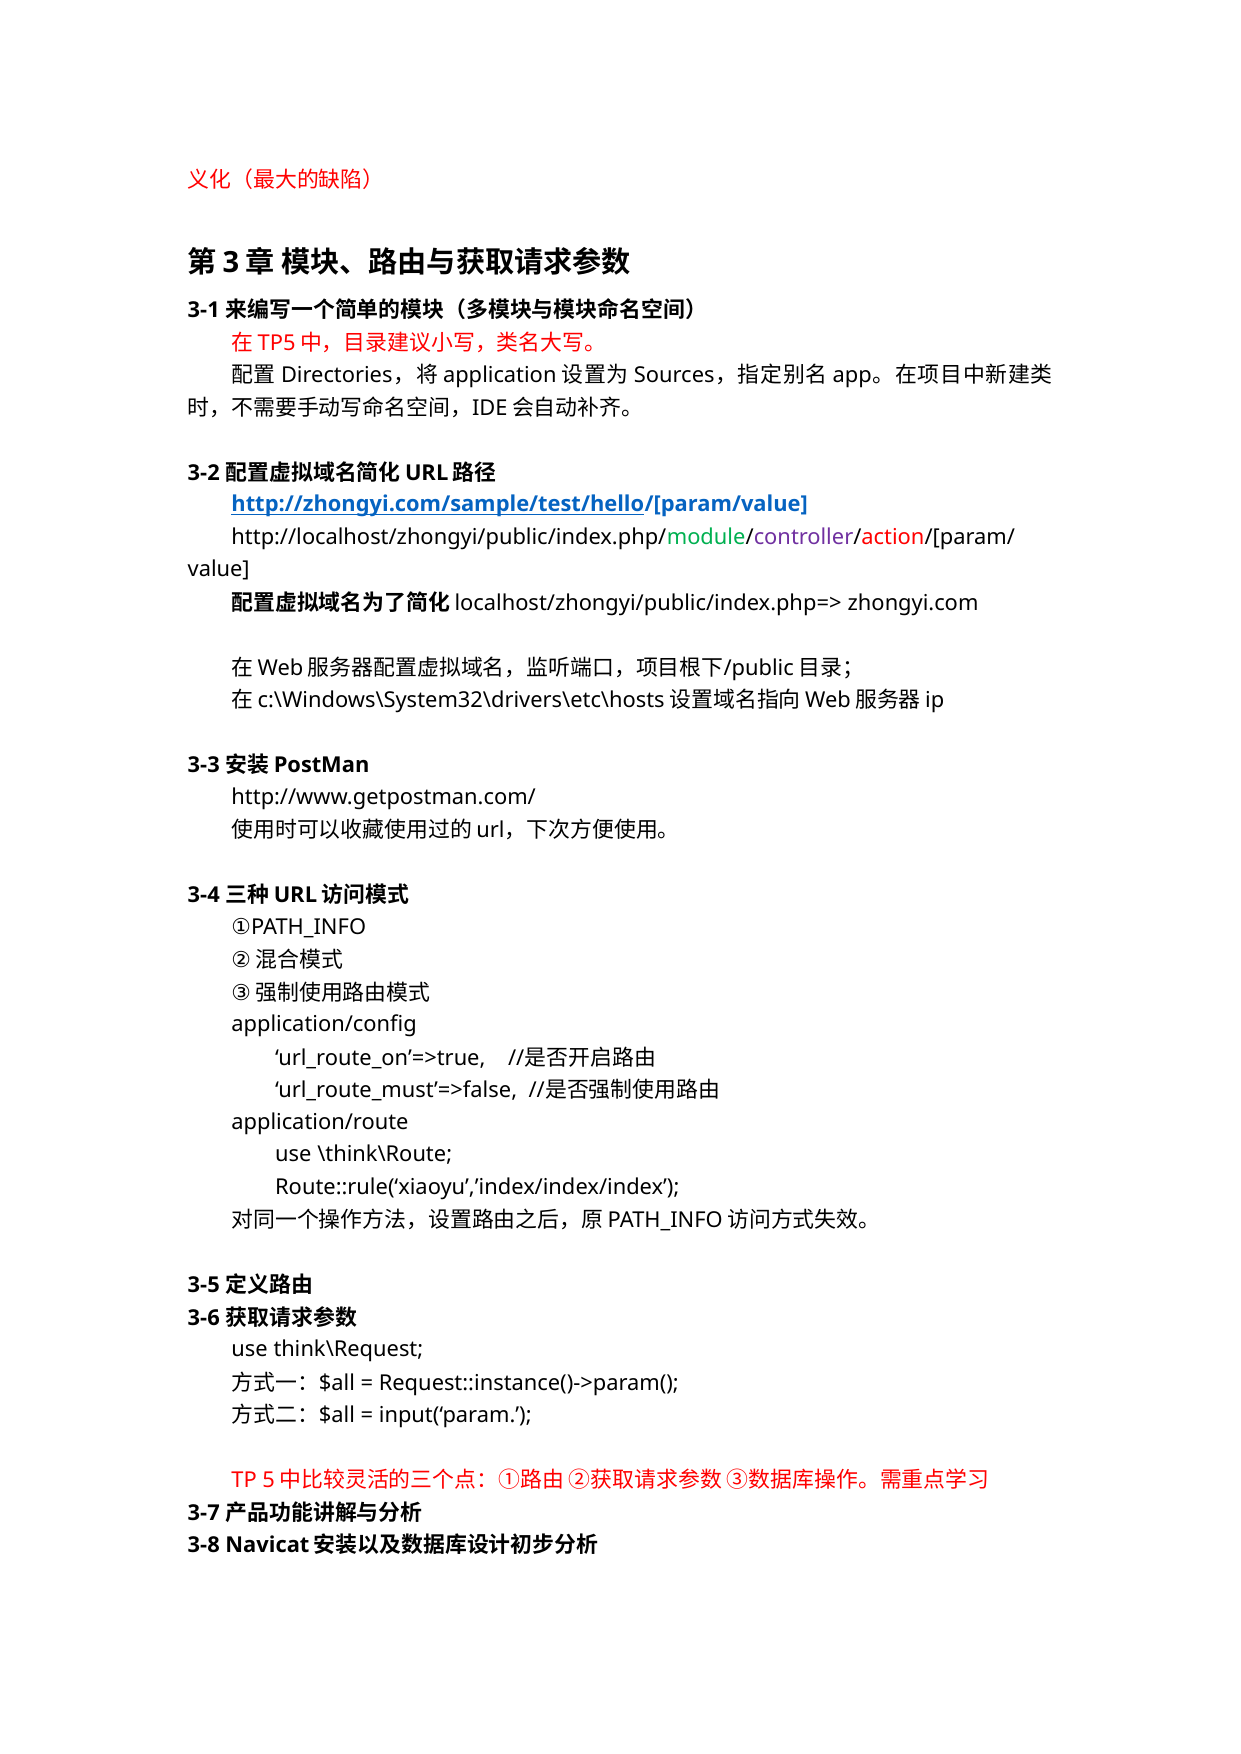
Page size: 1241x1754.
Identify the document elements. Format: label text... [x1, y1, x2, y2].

text 方式一：$all = Request::instance()->param(); [187, 1364, 1053, 1397]
text 在c:\Windows\System32\drivers\etc\hosts设置域名指向Web服务器ip [187, 682, 1053, 714]
text ‘url_route_must’=>false, //是否强制使用路由 [187, 1072, 1053, 1104]
text 对同一个操作方法，设置路由之后，原PATH_INFO访问方式失效。 [187, 1202, 1053, 1234]
text ‘url_route_on’=>true, //是否开启路由 [187, 1039, 1053, 1072]
text 使用时可以收藏使用过的url，下次方便使用。 [187, 812, 1053, 844]
text http://localhost/zhongyi/public/index.php/module/controller/action/[param/value] [187, 519, 1053, 584]
text ②混合模式 [187, 942, 1053, 974]
text use \think\Route; [187, 1137, 1053, 1169]
text 3-6 获取请求参数 [187, 1299, 1053, 1332]
text 方式二：$all = input(‘param.’); [187, 1397, 1053, 1429]
text application/config [187, 1007, 1053, 1039]
text 3-5 定义路由 [187, 1267, 1053, 1299]
text http://zhongyi.com/sample/test/hello/[param/value] [187, 487, 1053, 519]
text 在Web服务器配置虚拟域名，监听端口，项目根下/public目录； [187, 649, 1053, 682]
text TP 5中比较灵活的三个点：①路由 ②获取请求参数 ③数据库操作。需重点学习 [187, 1462, 1053, 1494]
text http://www.getpostman.com/ [187, 779, 1053, 812]
text 3-3 安装PostMan [187, 747, 1053, 779]
text 在TP5中，目录建议小写，类名大写。 [187, 324, 1053, 357]
text 3-2 配置虚拟域名简化URL路径 [187, 454, 1053, 487]
text use think\Request; [187, 1332, 1053, 1364]
text Route::rule(‘xiaoyu’,’index/index/index’); [187, 1169, 1053, 1202]
text 3-8 Navicat安装以及数据库设计初步分析 [187, 1527, 1053, 1559]
text 3-7 产品功能讲解与分析 [187, 1494, 1053, 1527]
text 配置Directories，将application设置为Sources，指定别名app。在项目中新建类时，不需要手动写命名空间，IDE会自动补齐。 [187, 357, 1053, 422]
text ①PATH_INFO [187, 909, 1053, 942]
text 3-4 三种URL访问模式 [187, 877, 1053, 909]
text application/route [187, 1104, 1053, 1137]
text 3-1 来编写一个简单的模块（多模块与模块命名空间） [187, 292, 1053, 324]
text 第3章 模块、路由与获取请求参数 [187, 227, 1053, 292]
text ③强制使用路由模式 [187, 974, 1053, 1007]
text 配置虚拟域名为了简化localhost/zhongyi/public/index.php=> zhongyi.com [187, 584, 1053, 617]
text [187, 162, 1053, 194]
